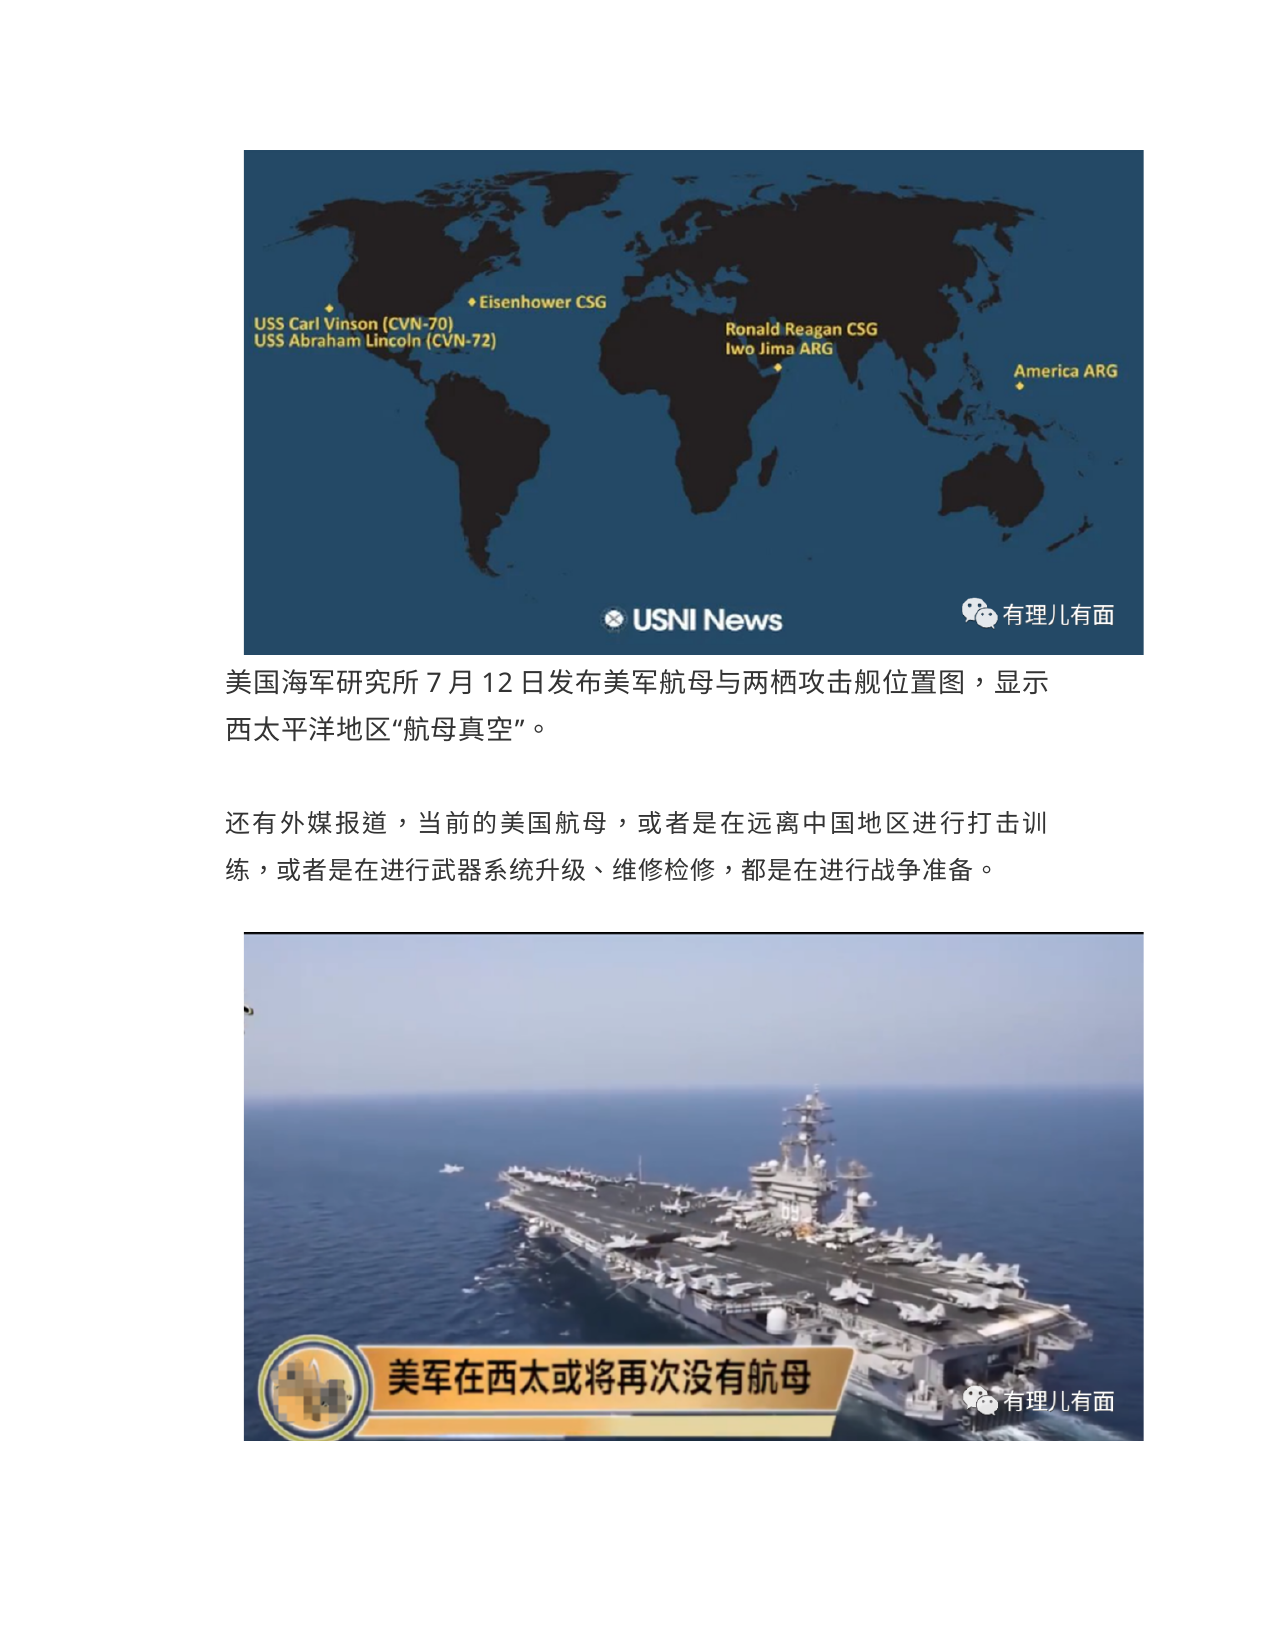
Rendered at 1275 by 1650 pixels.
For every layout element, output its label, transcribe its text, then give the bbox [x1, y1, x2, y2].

text 美国海军研究所7月12日发布美军航母与两栖攻击舰位置图，显示西太平洋地区“航母真空”。 [225, 654, 1050, 747]
picture [243, 150, 1144, 655]
picture [243, 932, 1144, 1441]
text 还有外媒报道，当前的美国航母，或者是在远离中国地区进行打击训练，或者是在进行武器系统升级、维修检修，都是在进行战争准备。 [225, 793, 1050, 886]
